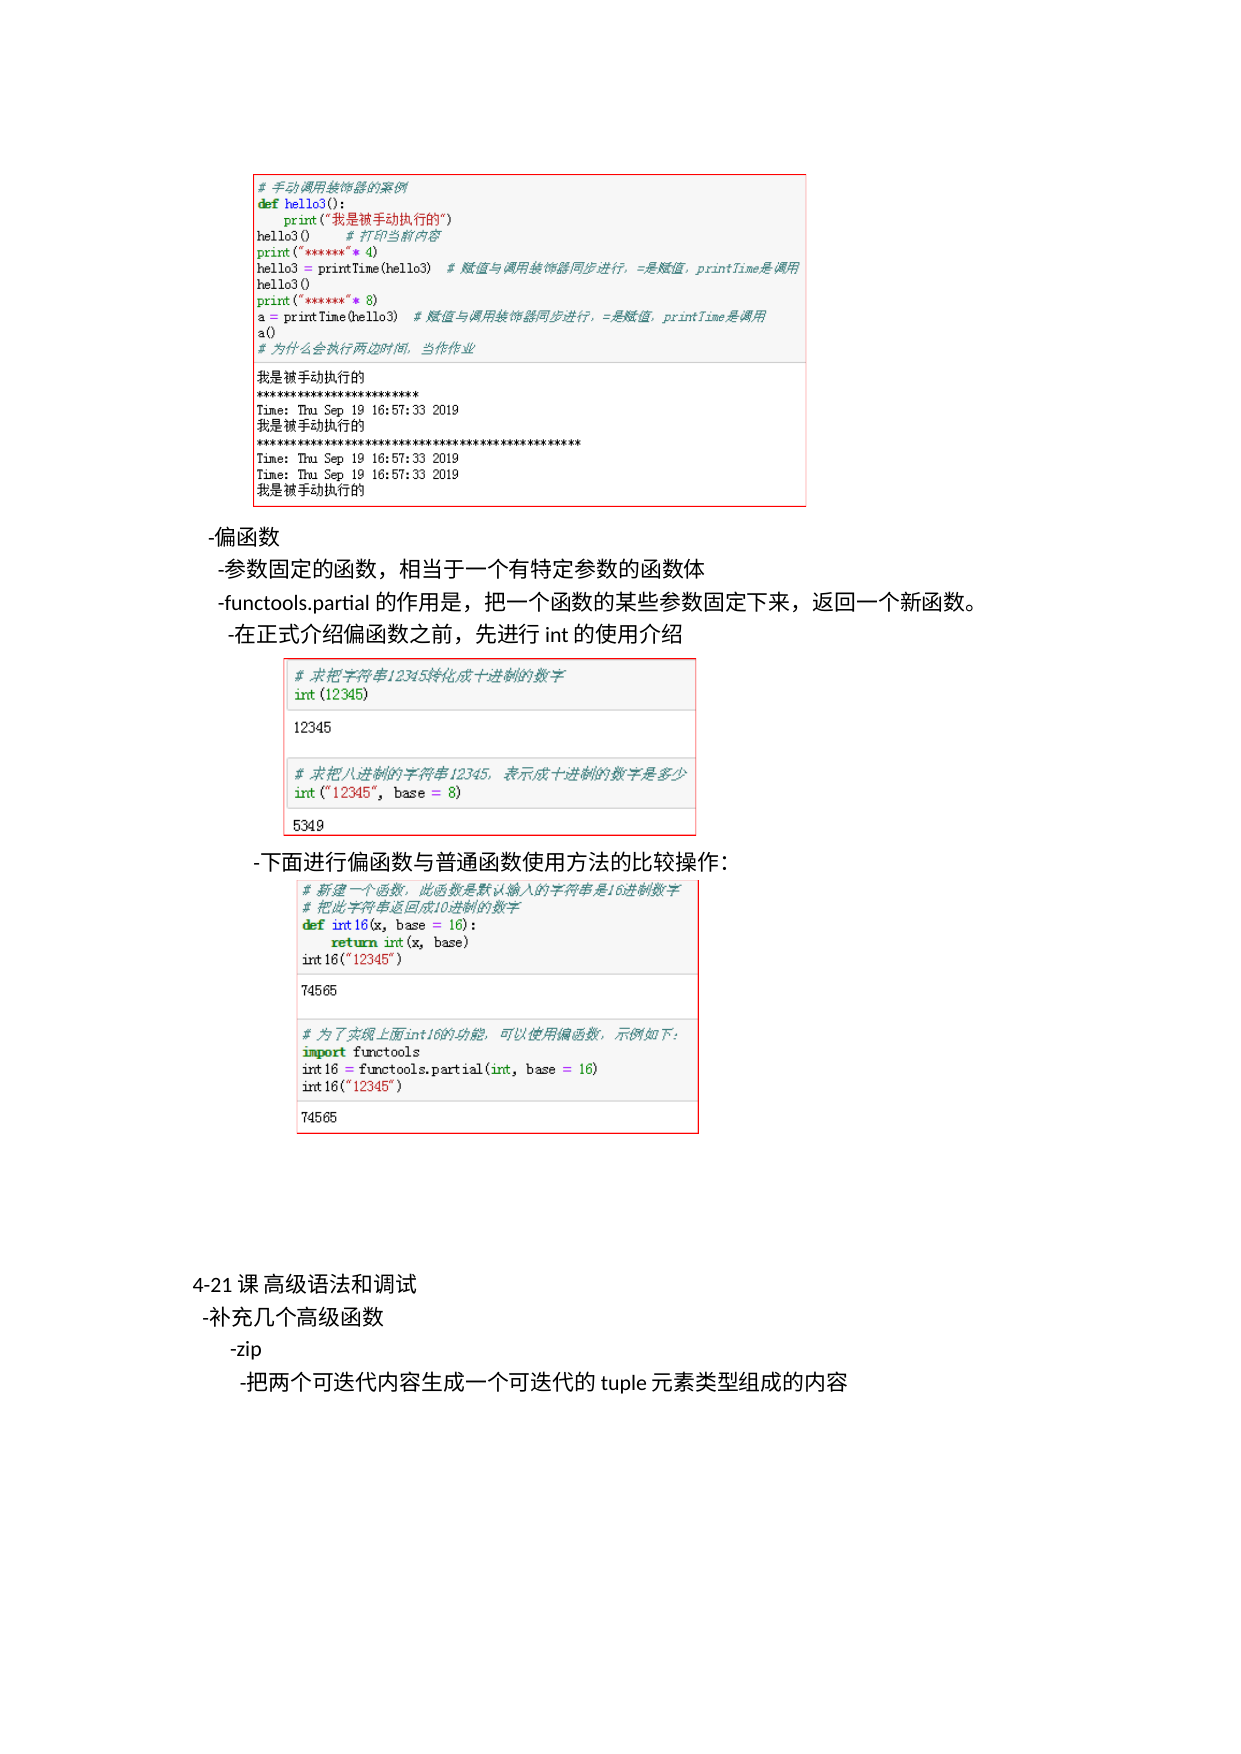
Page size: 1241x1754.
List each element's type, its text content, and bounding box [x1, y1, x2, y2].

text -在正式介绍偏函数之前，先进行int 的使用介绍 [187, 617, 1053, 649]
picture [296, 880, 699, 1134]
text -补充几个高级函数 [187, 1299, 1053, 1332]
text -偏函数 [187, 519, 1053, 552]
picture [283, 658, 697, 836]
text -参数固定的函数，相当于一个有特定参数的函数体 [187, 552, 1053, 584]
text -functools.partial 的作用是，把一个函数的某些参数固定下来，返回一个新函数。 [187, 584, 1053, 617]
picture [253, 174, 807, 507]
text 4-21课 高级语法和调试 [187, 1267, 1053, 1299]
text -把两个可迭代内容生成一个可迭代的tuple元素类型组成的内容 [187, 1364, 1053, 1397]
text -下面进行偏函数与普通函数使用方法的比较操作： [187, 844, 1053, 877]
text -zip [187, 1332, 1053, 1364]
